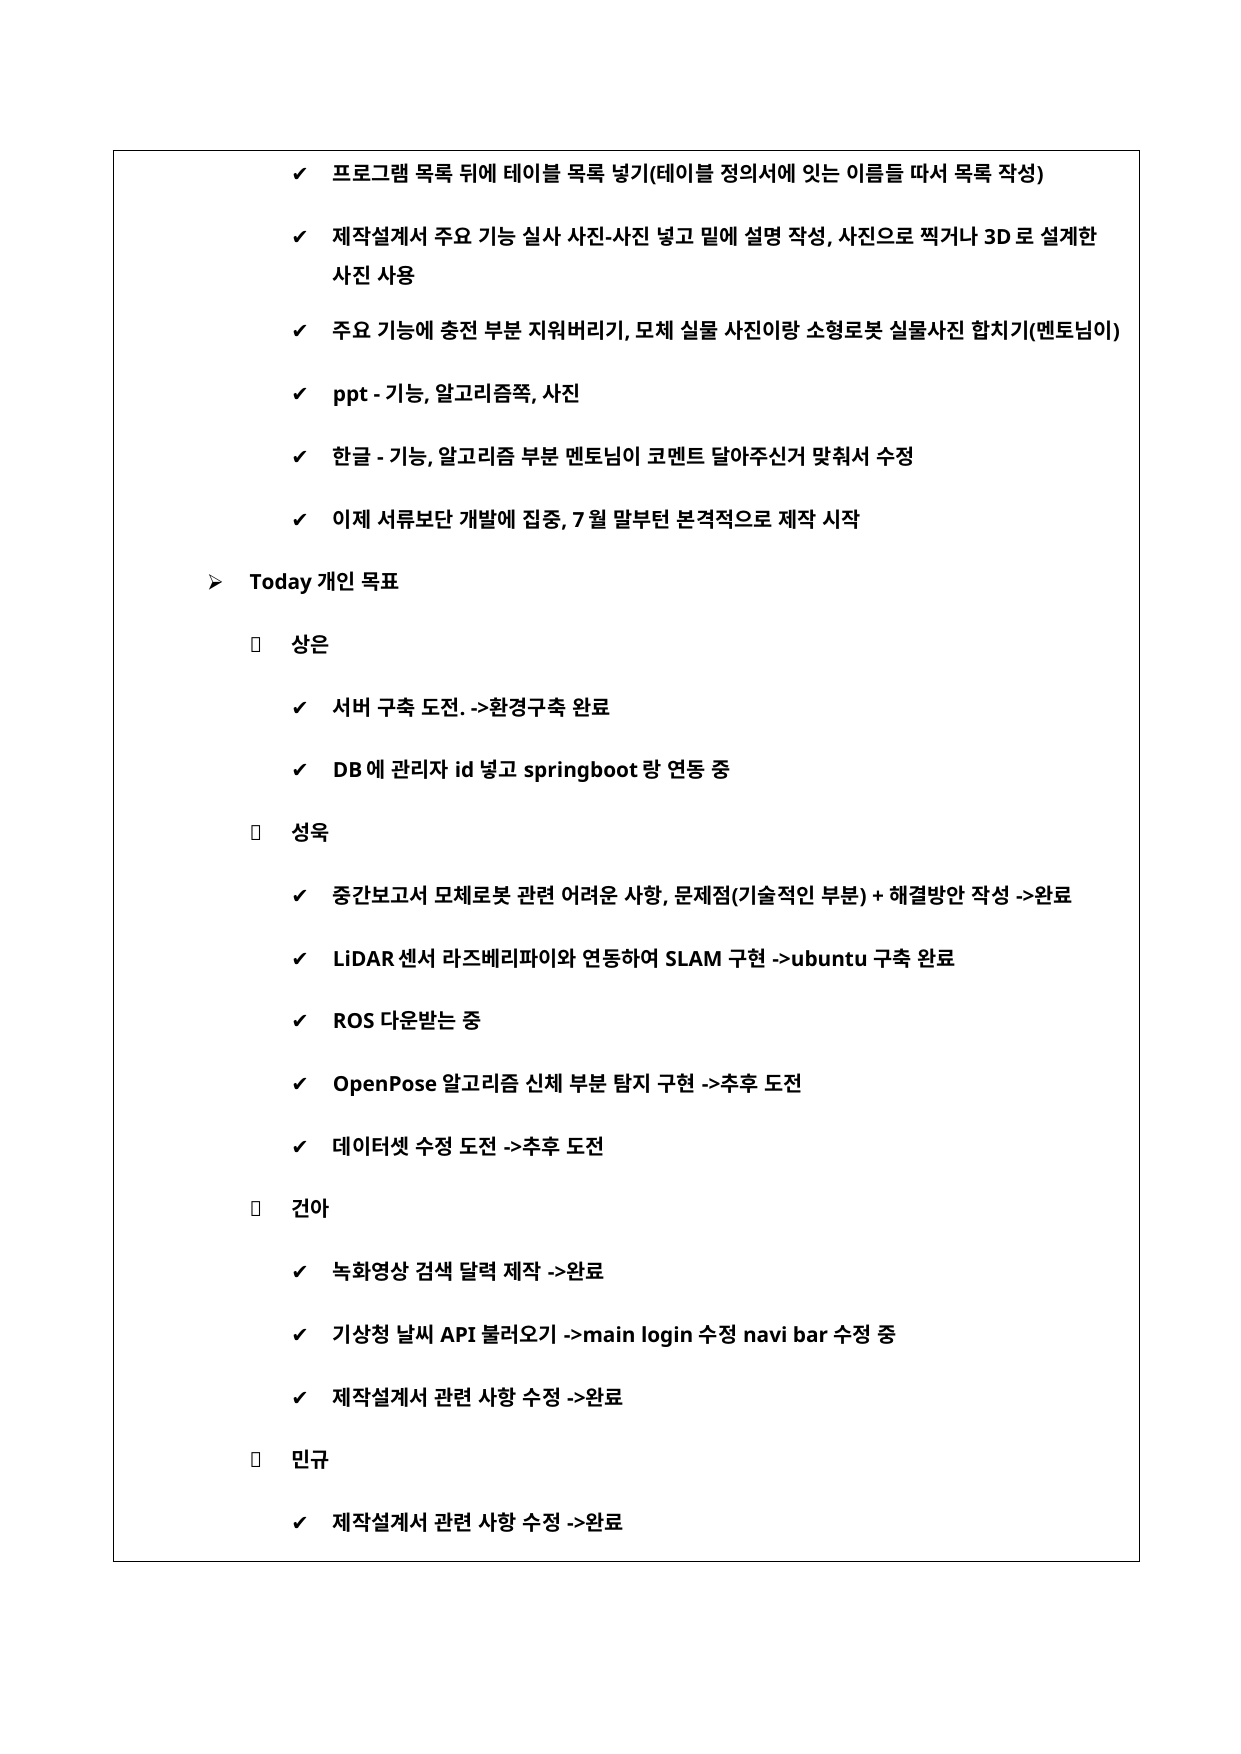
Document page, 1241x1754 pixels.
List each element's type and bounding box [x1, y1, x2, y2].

table_cell [114, 151, 1139, 1561]
